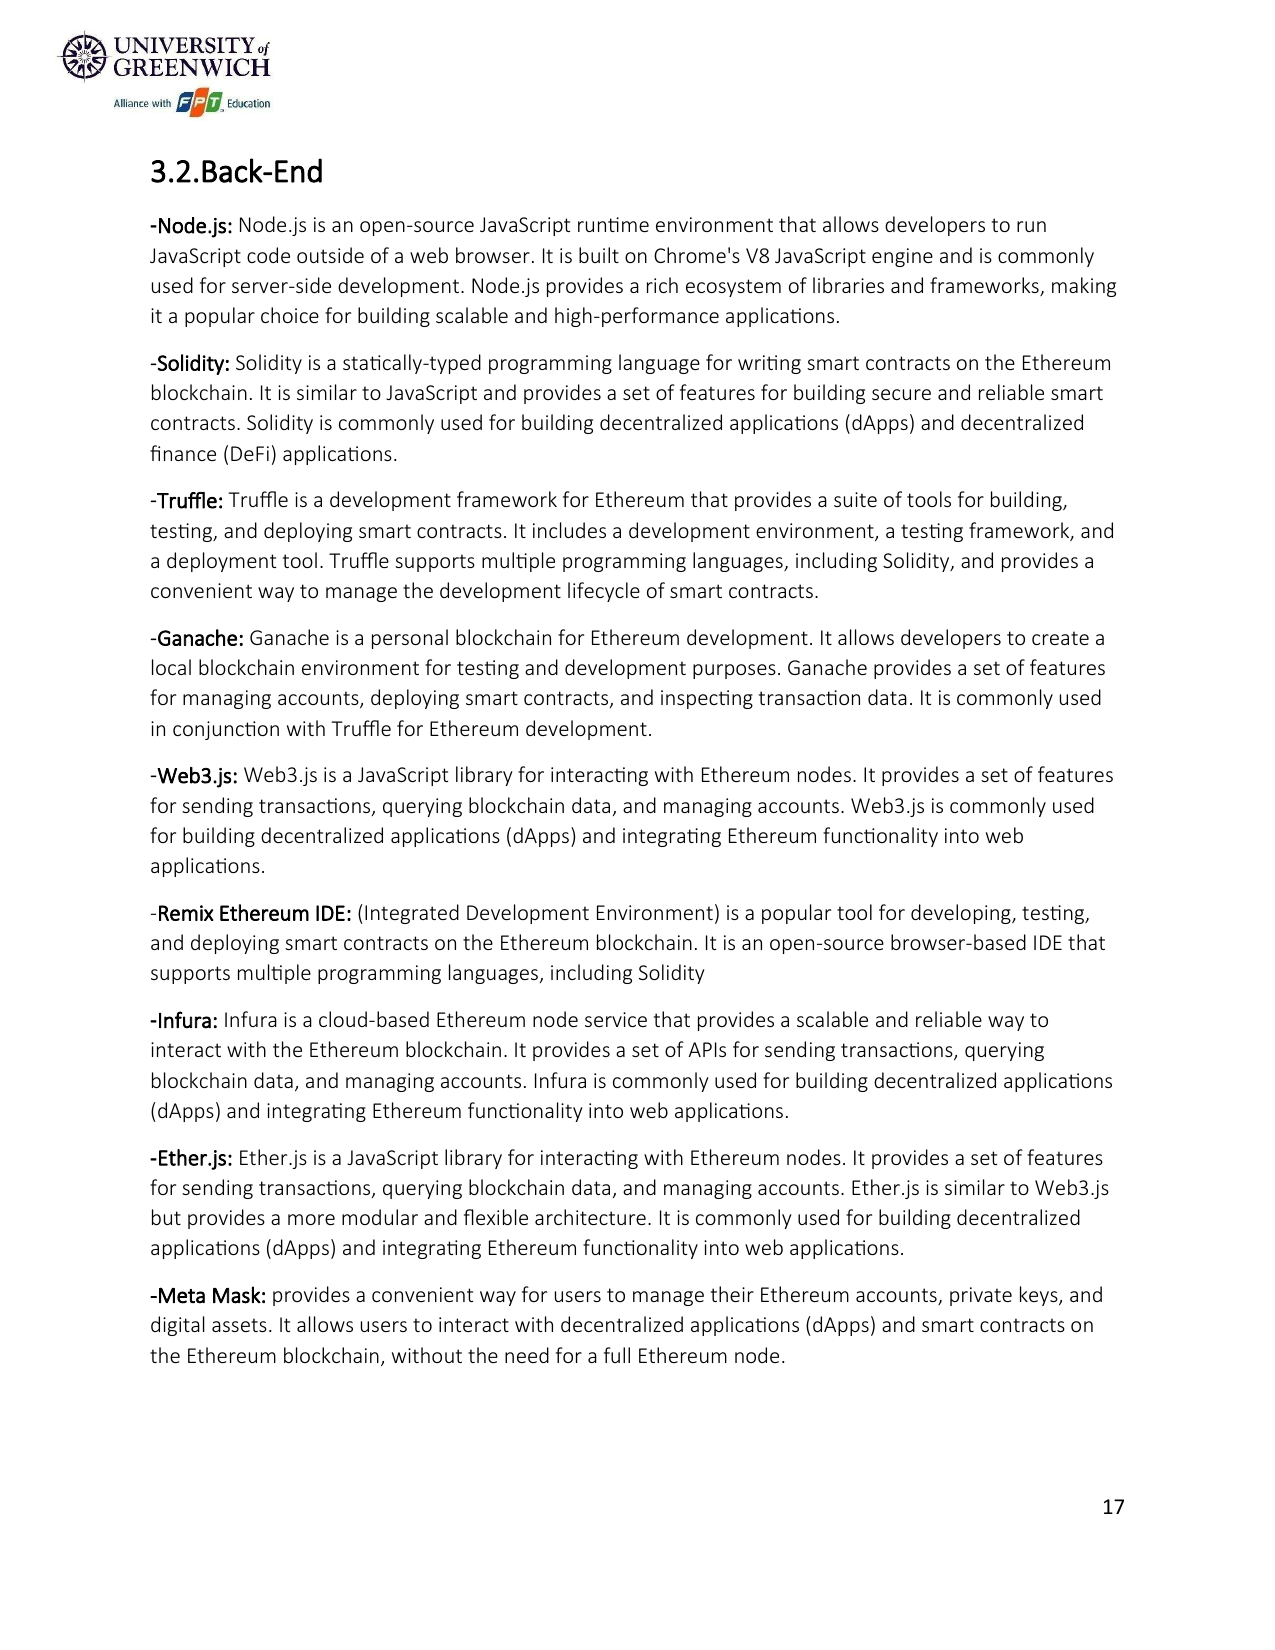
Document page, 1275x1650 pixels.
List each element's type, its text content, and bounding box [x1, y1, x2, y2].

text -Ether.js: Ether.js is a JavaScript library for interacting with Ethereum nodes. It provides a set of features for sending transactions, querying blockchain data, and managing accounts. Ether.js is similar to Web3.js but provides a more modular and flexible architecture. It is commonly used for building decentralized applications (dApps) and integrating Ethereum functionality into web applications. [150, 1143, 1125, 1262]
text -Truffle: Truffle is a development framework for Ethereum that provides a suite of tools for building, testing, and deploying smart contracts. It includes a development environment, a testing framework, and a deployment tool. Truffle supports multiple programming languages, including Solidity, and provides a convenient way to manage the development lifecycle of smart contracts. [150, 486, 1125, 605]
subtitle 3.2.Back-End [150, 150, 1125, 191]
text -Remix Ethereum IDE: (Integrated Development Environment) is a popular tool for developing, testing, and deploying smart contracts on the Ethereum blockchain. It is an open-source browser-based IDE that supports multiple programming languages, including Solidity [150, 898, 1125, 987]
picture [38, 12, 296, 142]
text -Infura: Infura is a cloud-based Ethereum node service that provides a scalable and reliable way to interact with the Ethereum blockchain. It provides a set of APIs for sending transactions, querying blockchain data, and managing accounts. Infura is commonly used for building decentralized applications (dApps) and integrating Ethereum functionality into web applications. [150, 1006, 1125, 1124]
text -Ganache: Ganache is a personal blockchain for Ethereum development. It allows developers to create a local blockchain environment for testing and development purposes. Ganache provides a set of features for managing accounts, deploying smart contracts, and inspecting transaction data. It is commonly used in conjunction with Truffle for Ethereum development. [150, 623, 1125, 742]
text -Web3.js: Web3.js is a JavaScript library for interacting with Ethereum nodes. It provides a set of features for sending transactions, querying blockchain data, and managing accounts. Web3.js is commonly used for building decentralized applications (dApps) and integrating Ethereum functionality into web applications. [150, 761, 1125, 880]
text -Solidity: Solidity is a statically-typed programming language for writing smart contracts on the Ethereum blockchain. It is similar to JavaScript and provides a set of features for building secure and reliable smart contracts. Solidity is commonly used for building decentralized applications (dApps) and decentralized finance (DeFi) applications. [150, 348, 1125, 467]
text -Meta Mask: provides a convenient way for users to manage their Ethereum accounts, private keys, and digital assets. It allows users to interact with decentralized applications (dApps) and smart contracts on the Ethereum blockchain, without the need for a full Ethereum node. [150, 1281, 1125, 1369]
text -Node.js: Node.js is an open-source JavaScript runtime environment that allows developers to run JavaScript code outside of a web browser. It is built on Chrome's V8 JavaScript engine and is commonly used for server-side development. Node.js provides a rich ecosystem of libraries and frameworks, making it a popular choice for building scalable and high-performance applications. [150, 211, 1125, 330]
